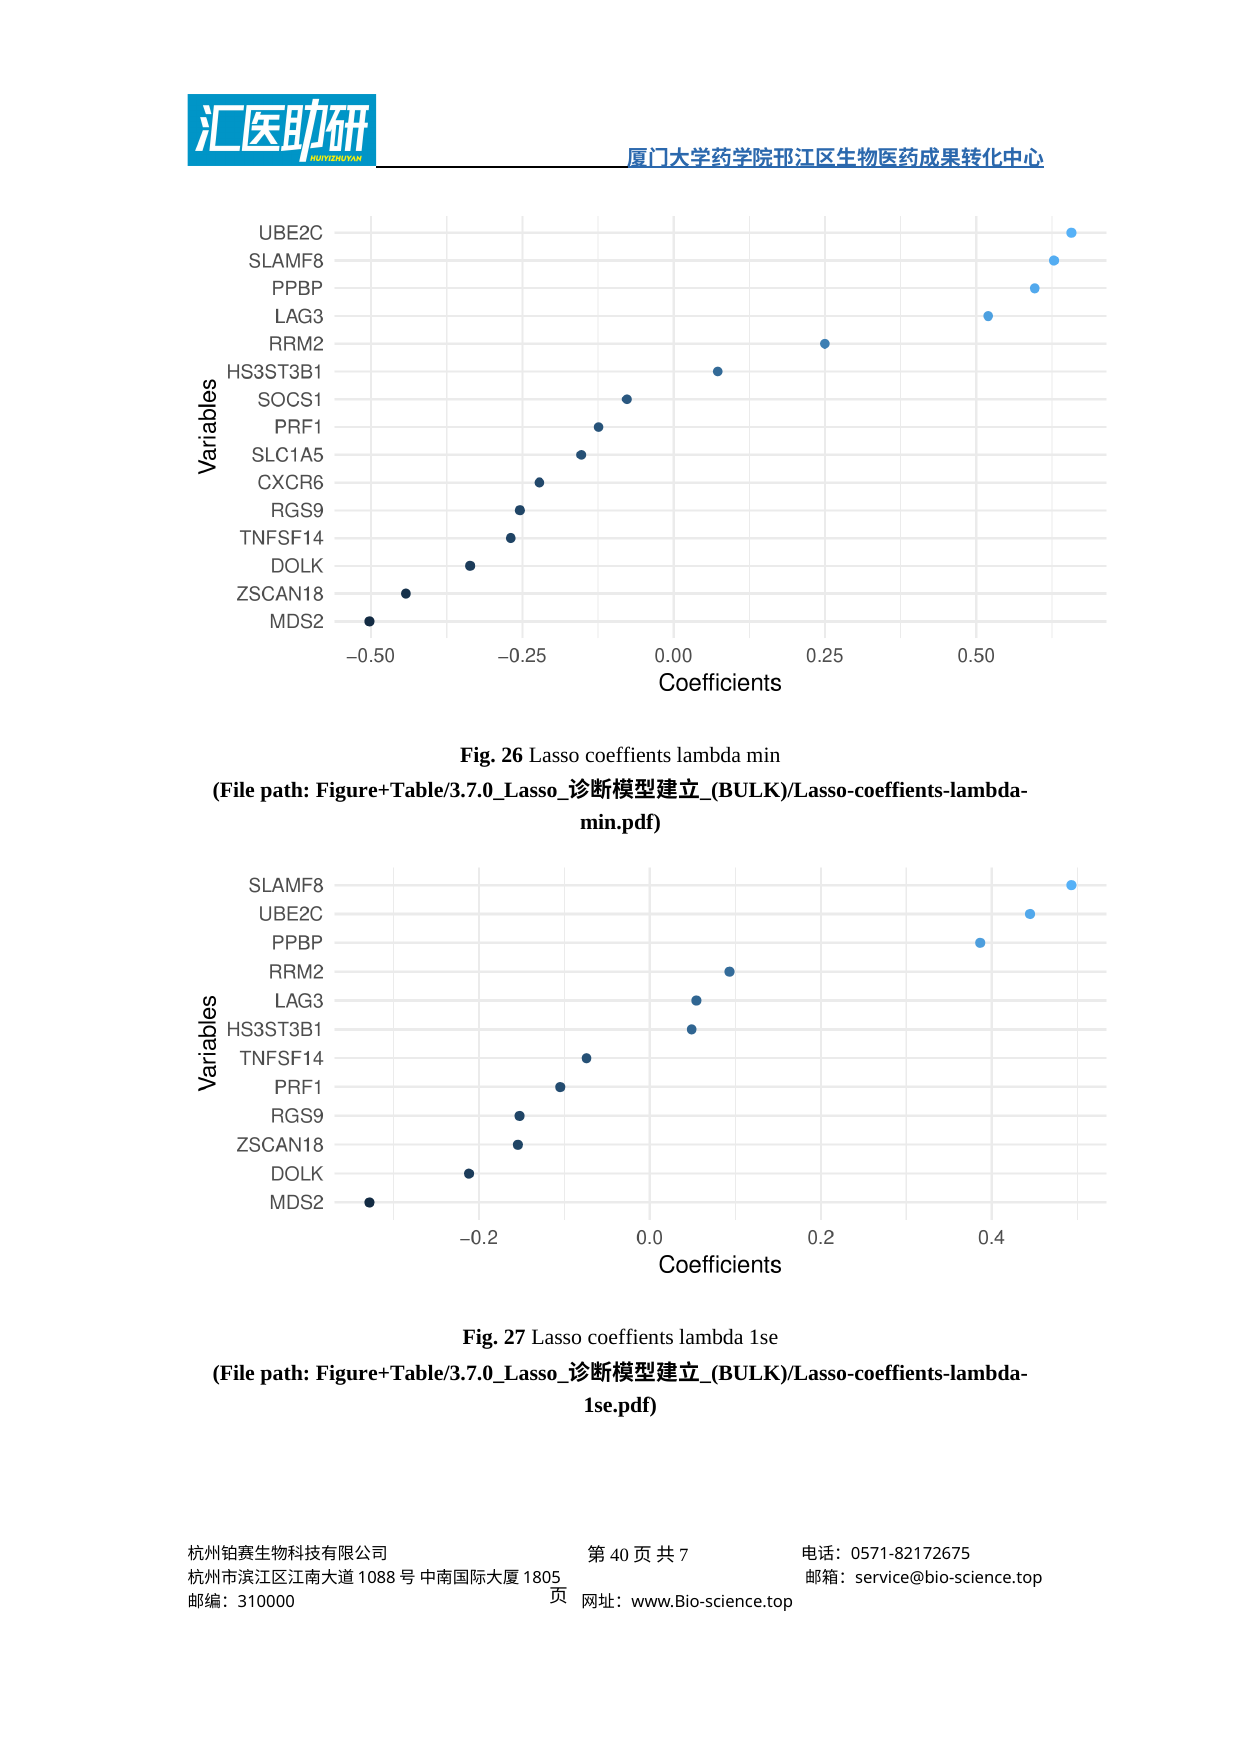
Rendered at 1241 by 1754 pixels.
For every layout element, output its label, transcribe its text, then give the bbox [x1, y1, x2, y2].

picture [327, 106, 368, 150]
text (File path: Figure+Table/3.7.0_Lasso_诊断模型建立_(BULK)/Lasso-coeffients-lambda-min.pdf) [187, 774, 1053, 834]
picture [187, 858, 1118, 1291]
picture [282, 99, 327, 161]
picture [210, 106, 243, 150]
text (File path: Figure+Table/3.7.0_Lasso_诊断模型建立_(BULK)/Lasso-coeffients-lambda-1se.pdf) [187, 1357, 1053, 1417]
picture [187, 204, 1118, 709]
picture [243, 106, 284, 150]
picture [201, 118, 208, 127]
text Fig. 26 Lasso coeffients lambda min [187, 742, 1053, 767]
picture [196, 131, 208, 150]
picture [204, 106, 210, 114]
text Fig. 27 Lasso coeffients lambda 1se [187, 1324, 1053, 1349]
